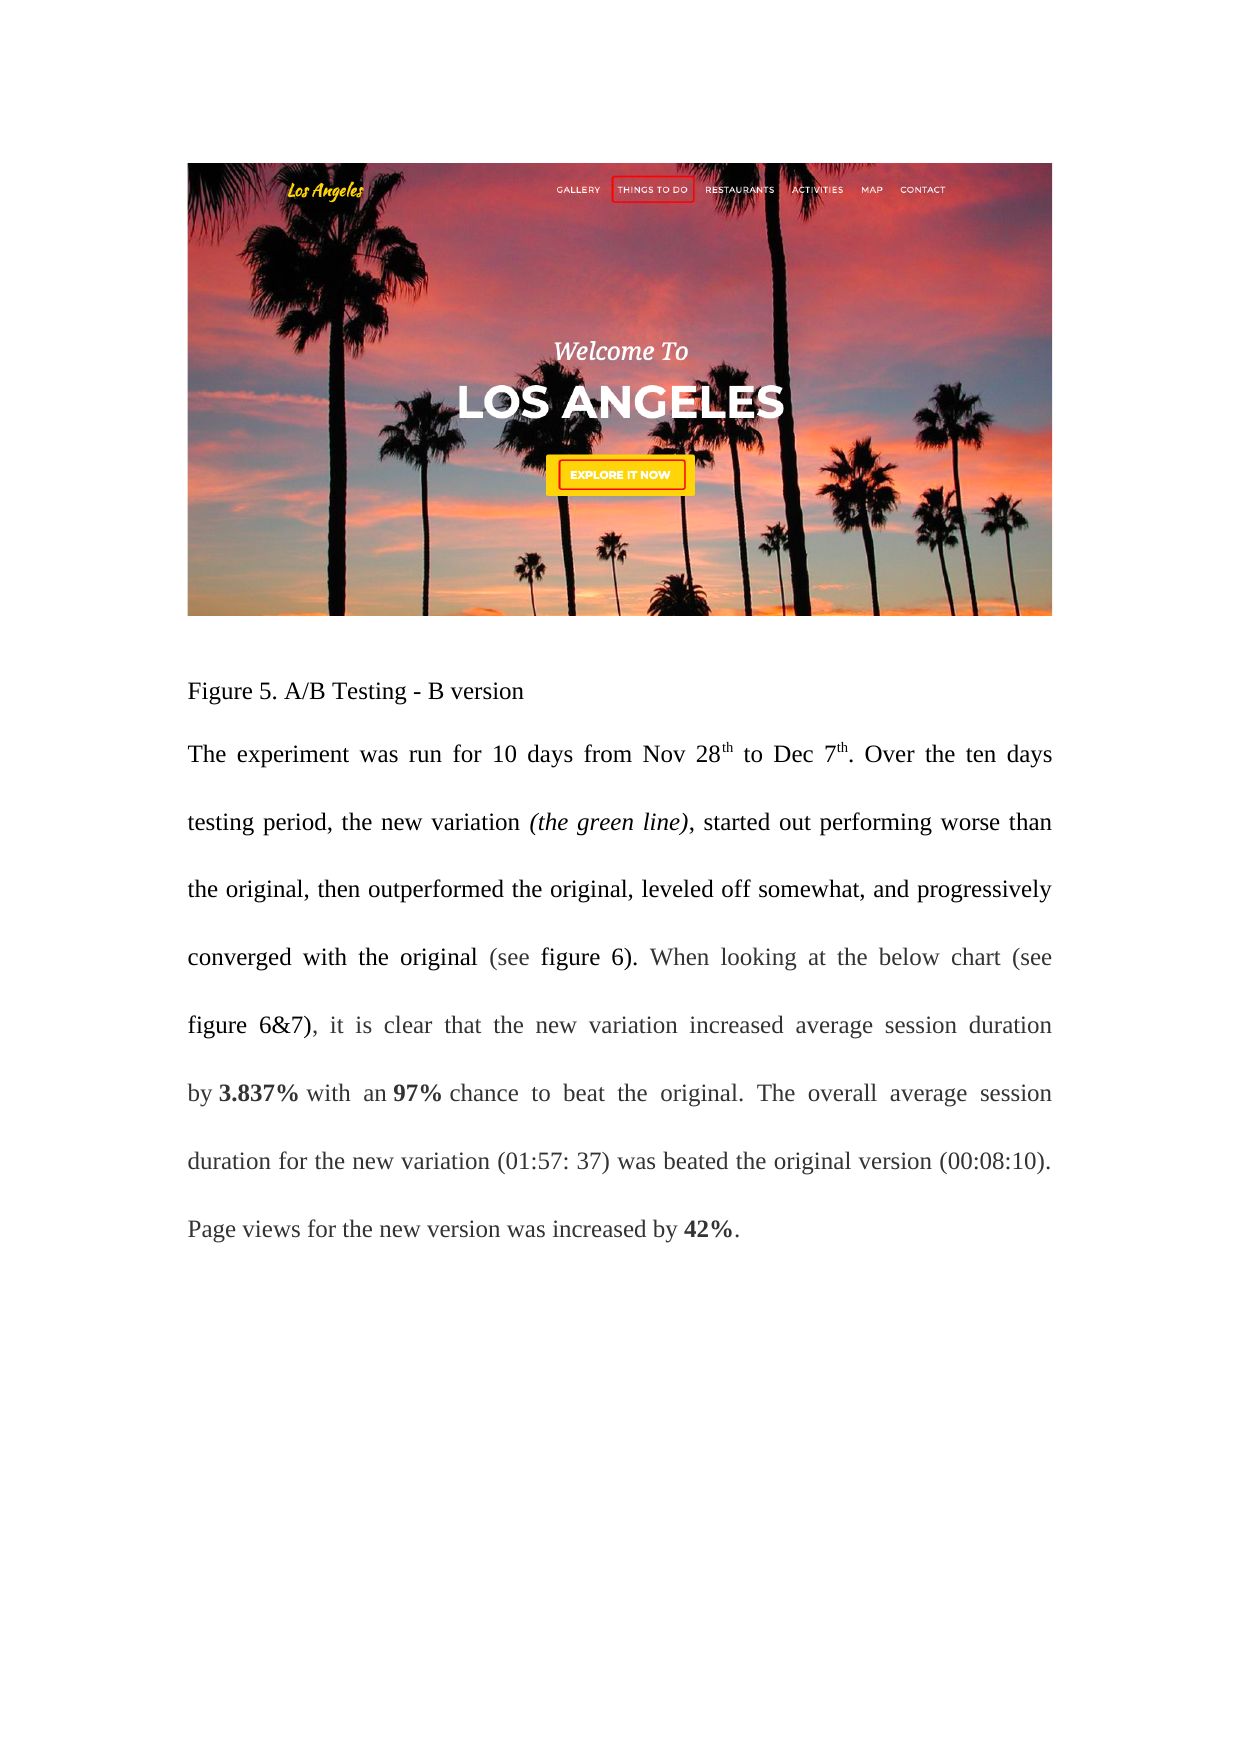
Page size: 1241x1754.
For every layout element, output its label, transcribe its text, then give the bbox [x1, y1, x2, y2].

picture [187, 163, 1053, 616]
text The experiment was run for 10 days from Nov 28th to Dec 7th. Over the ten days testing period, the new variation (the green line), started out performing worse than the original, then outperformed the original, leveled off somewhat, and progressively converged with the original (see figure 6). When looking at the below chart (see figure 6&7), it is clear that the new variation increased average session duration by 3.837% with an 97% chance to beat the original. The overall average session duration for the new variation (01:57: 37) was beated the original version (00:08:10). Page views for the new version was increased by 42%. [187, 736, 1053, 1245]
text Figure 5. A/B Testing - B version [187, 673, 1053, 707]
